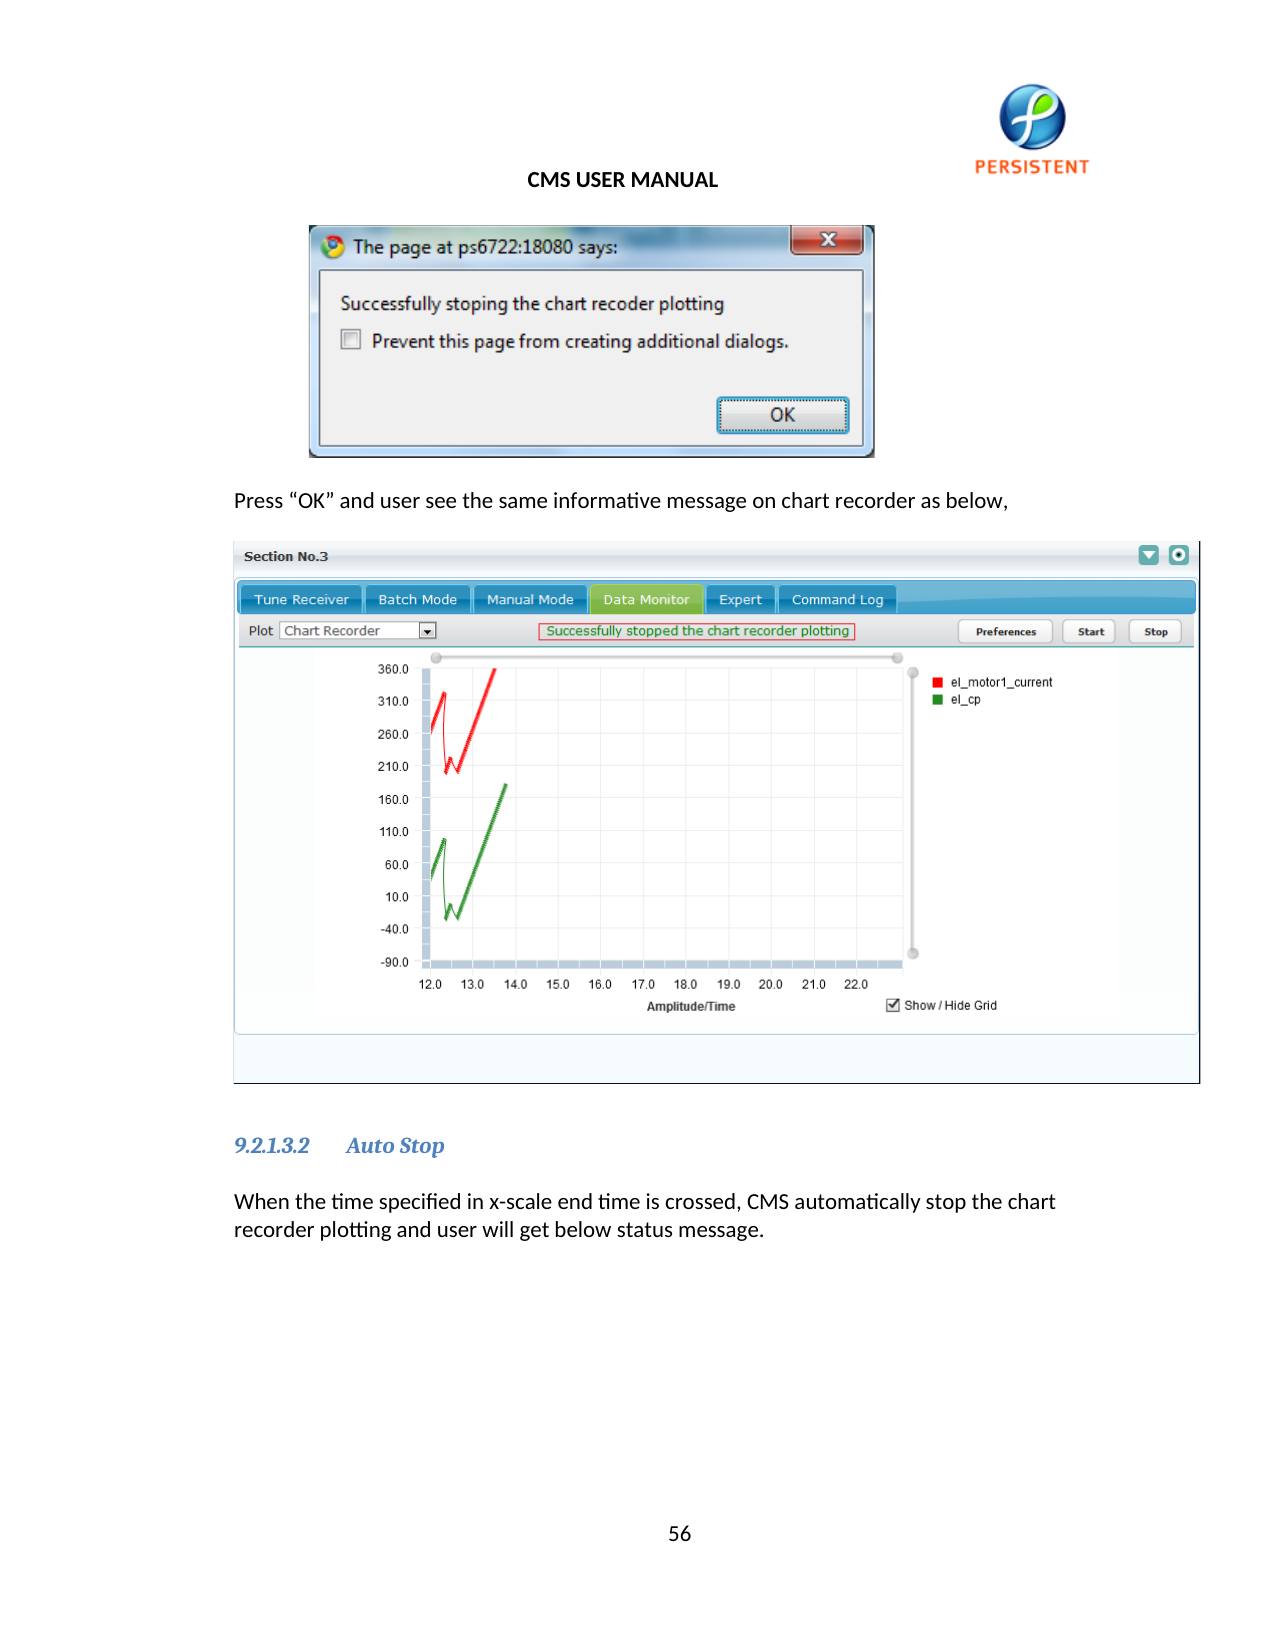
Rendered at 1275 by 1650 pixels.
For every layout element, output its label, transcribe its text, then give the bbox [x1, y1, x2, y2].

text Press “OK” and user see the same informative message on chart recorder as below, [234, 486, 1125, 514]
text When the time specified in x-scale end time is crossed, CMS automatically stop the chart recorder plotting and user will get below status message. [234, 1187, 1125, 1243]
picture [233, 541, 1201, 1084]
picture [964, 75, 1100, 188]
subtitle Auto Stop [234, 1133, 1125, 1159]
picture [308, 225, 875, 458]
